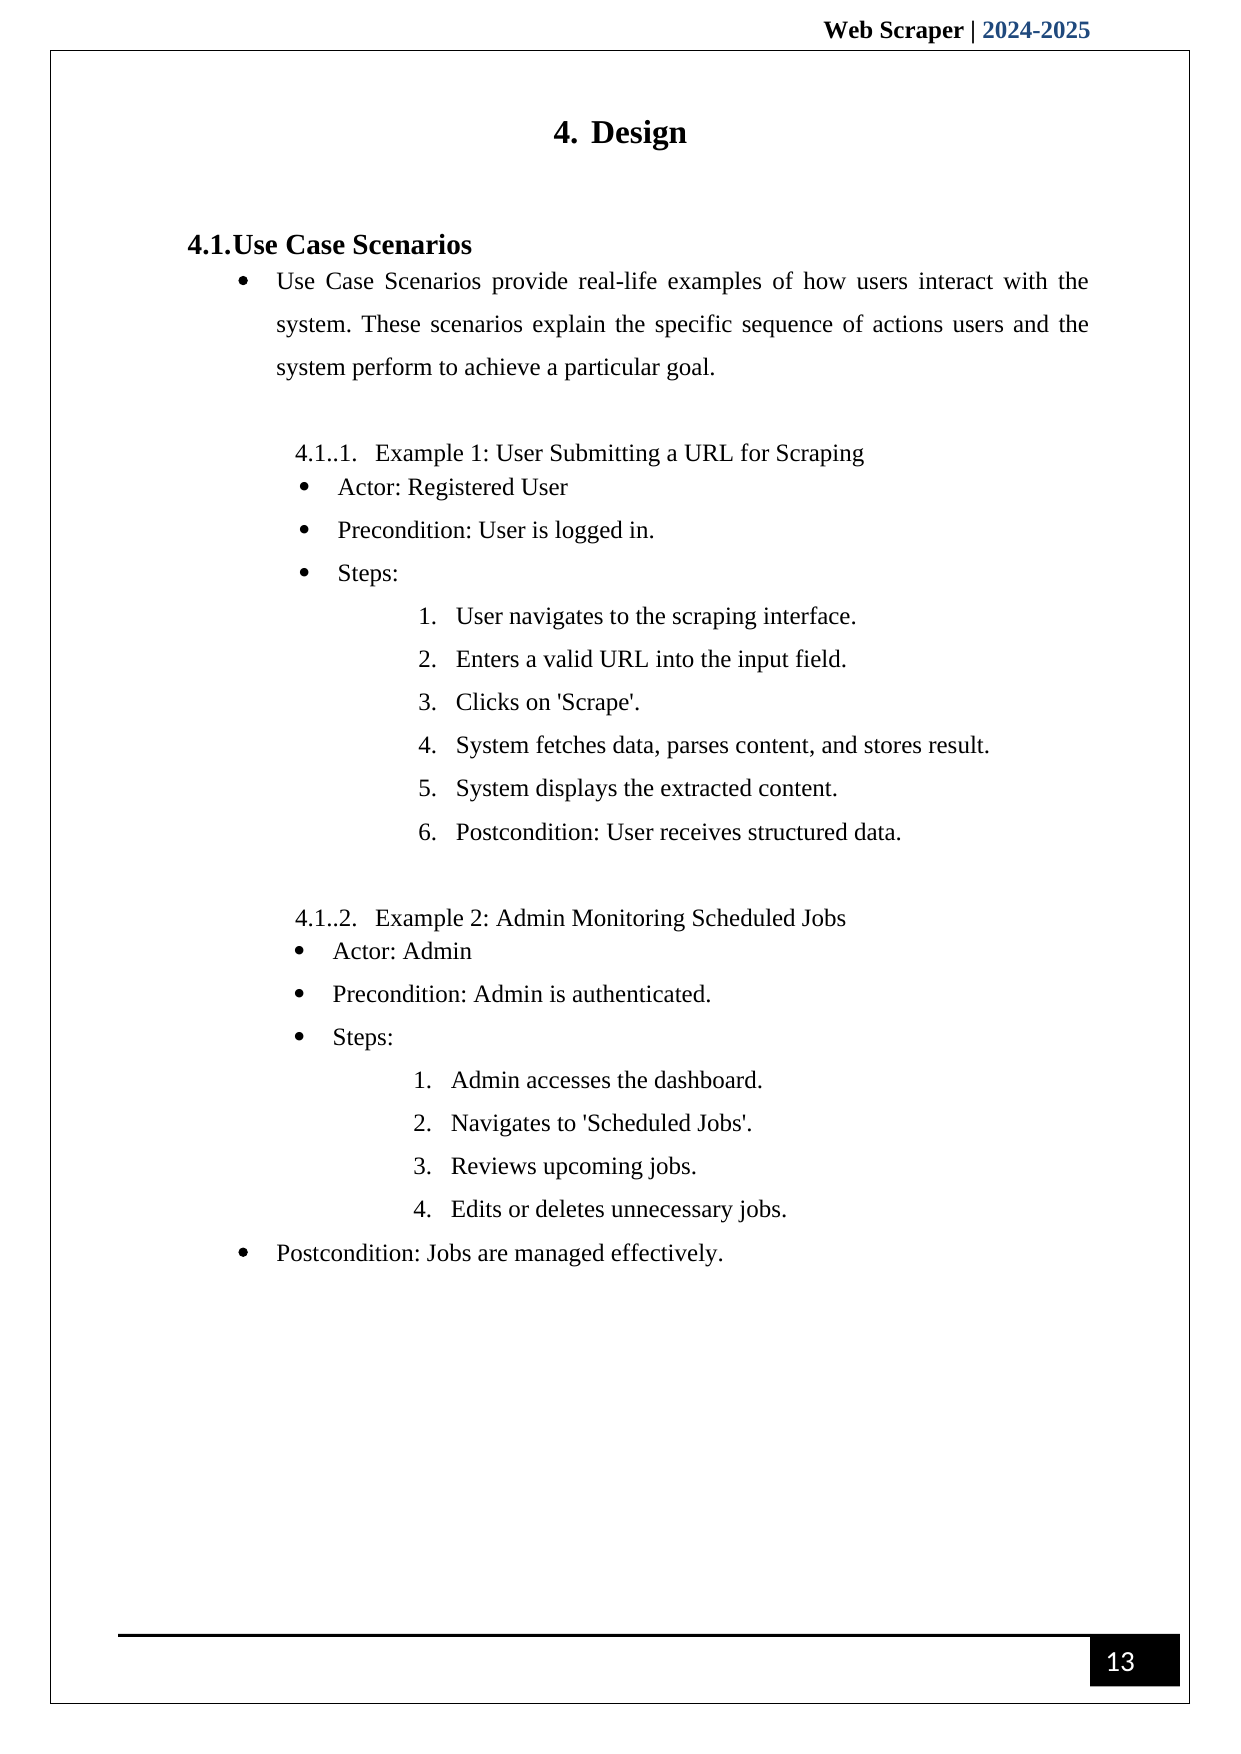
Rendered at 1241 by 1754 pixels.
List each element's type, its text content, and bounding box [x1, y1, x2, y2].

list System displays the extracted content. [418, 773, 1090, 802]
list Admin accesses the dashboard. [413, 1065, 1090, 1094]
list Postcondition: User receives structured data. [418, 817, 1090, 845]
list Edits or deletes unnecessary jobs. [413, 1194, 1090, 1223]
list Use Case Scenarios provide real-life examples of how users interact with the system. These scenarios explain the specific sequence of actions users and the system perform to achieve a particular goal. [239, 266, 1090, 381]
list Postcondition: Jobs are managed effectively. [239, 1238, 1090, 1266]
list Steps: [300, 558, 1090, 587]
list Use Case Scenarios [187, 227, 1090, 261]
list Actor: Registered User [300, 472, 1090, 500]
list Precondition: User is logged in. [300, 515, 1090, 543]
list Precondition: Admin is authenticated. [295, 979, 1090, 1008]
list Steps: [295, 1022, 1090, 1051]
list Reviews upcoming jobs. [413, 1151, 1090, 1180]
list Enters a valid URL into the input field. [418, 644, 1090, 673]
list Actor: Admin [295, 936, 1090, 964]
list Design [150, 112, 1090, 151]
list Example 2: Admin Monitoring Scheduled Jobs [295, 903, 1090, 932]
list Navigates to 'Scheduled Jobs'. [413, 1108, 1090, 1137]
list User navigates to the scraping interface. [418, 601, 1090, 630]
list Clicks on 'Scrape'. [418, 687, 1090, 716]
list System fetches data, parses content, and stores result. [418, 730, 1090, 759]
list Example 1: User Submitting a URL for Scraping [295, 438, 1090, 467]
